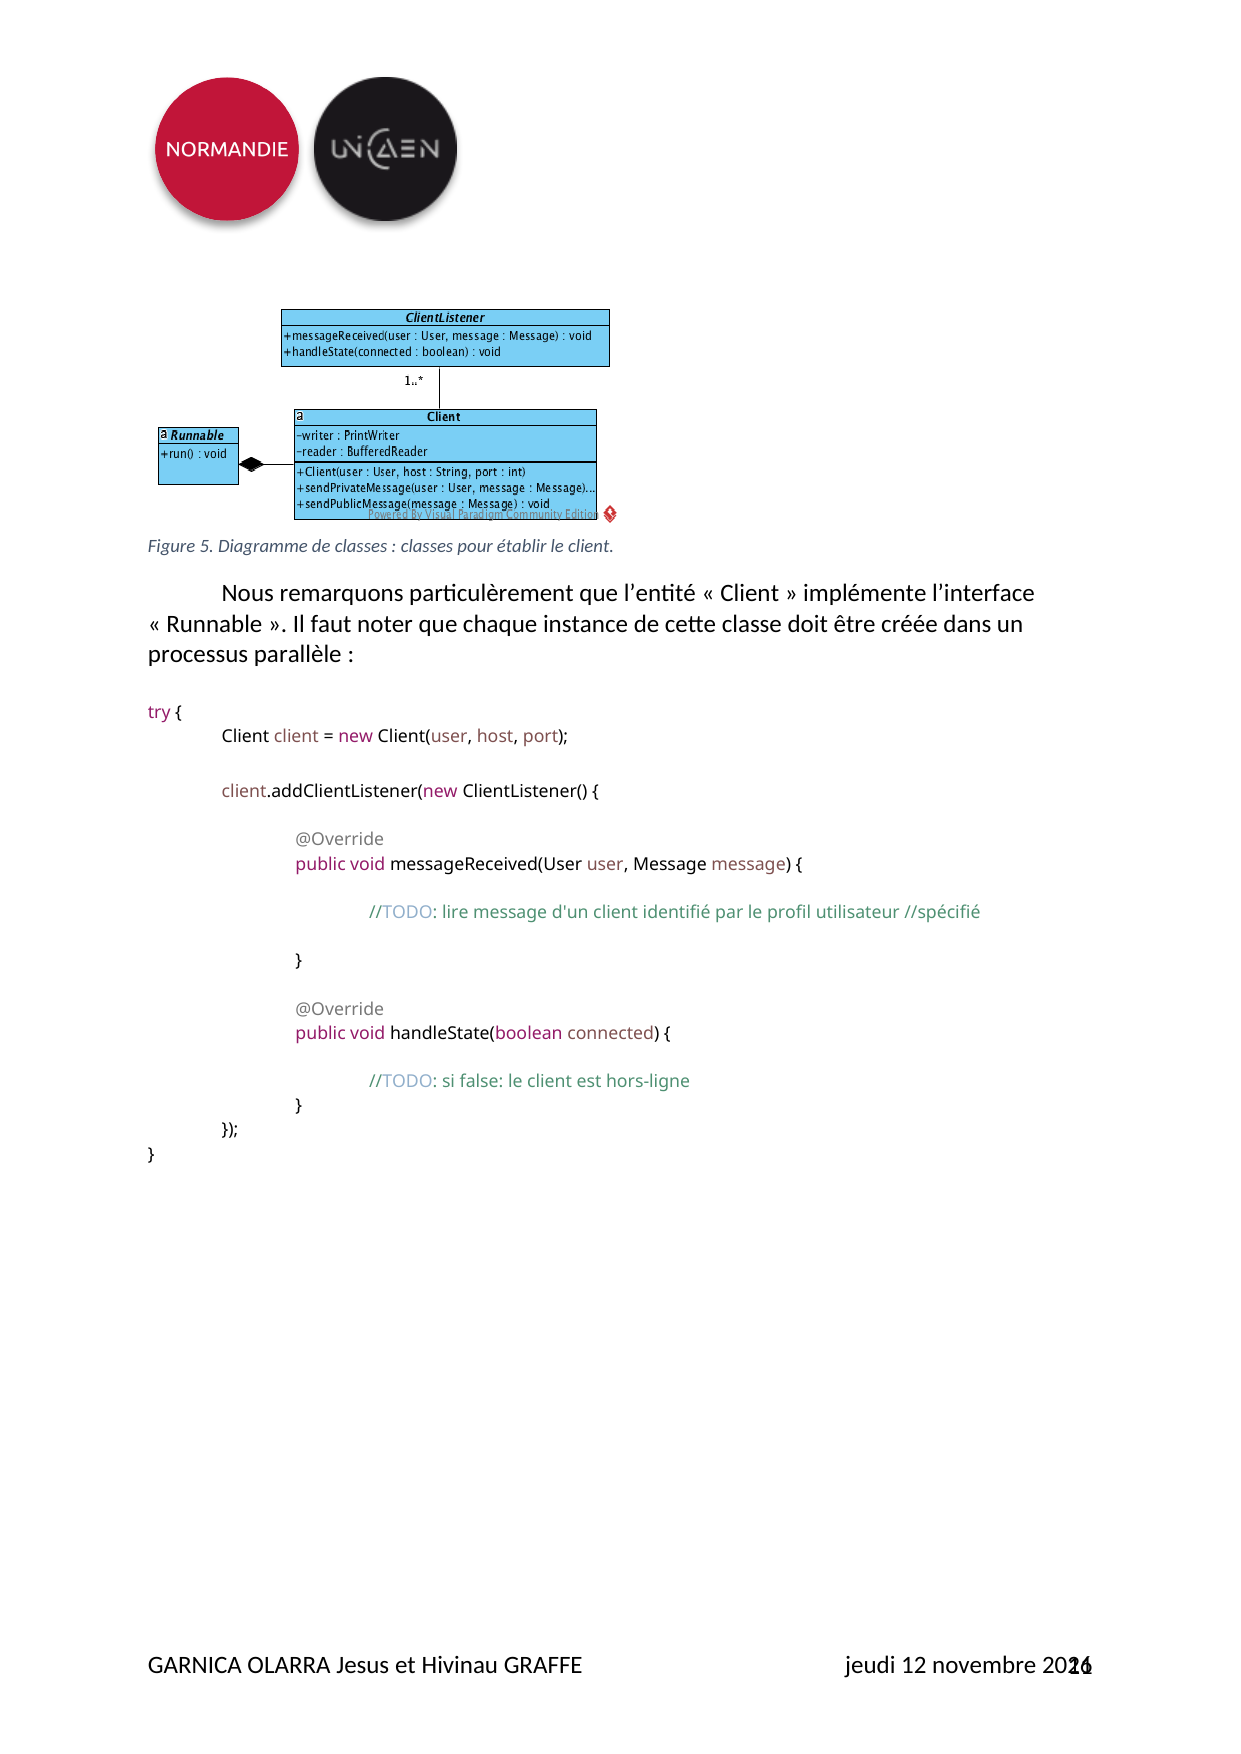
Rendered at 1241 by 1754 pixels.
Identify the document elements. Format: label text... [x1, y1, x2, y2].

text //TODO: lire message d'un client identifié par le profil utilisateur //spécifié [369, 899, 1093, 948]
text } [221, 1093, 1093, 1117]
text public void handleState(boolean connected) { [221, 1020, 1093, 1044]
picture [314, 77, 457, 221]
text Nous remarquons particulèrement que l’entité « Client » implémente l’interface « Runnable ». Il faut noter que chaque instance de cette classe doit être créée dans un processus parallèle : [148, 577, 1093, 669]
text client.addClientListener(new ClientListener() { [221, 778, 1093, 803]
text }); [221, 1117, 1093, 1141]
picture [147, 297, 621, 534]
text public void messageReceived(User user, Message message) { [221, 851, 1093, 875]
text @Override [221, 827, 1093, 851]
text try { [148, 699, 1093, 724]
text @Override [221, 996, 1093, 1020]
text //TODO: si false: le client est hors-ligne [295, 1068, 1093, 1093]
text } [148, 1141, 1093, 1165]
text } [221, 948, 1093, 972]
picture [155, 77, 299, 221]
text Client client = new Client(user, host, port); [148, 724, 1093, 748]
